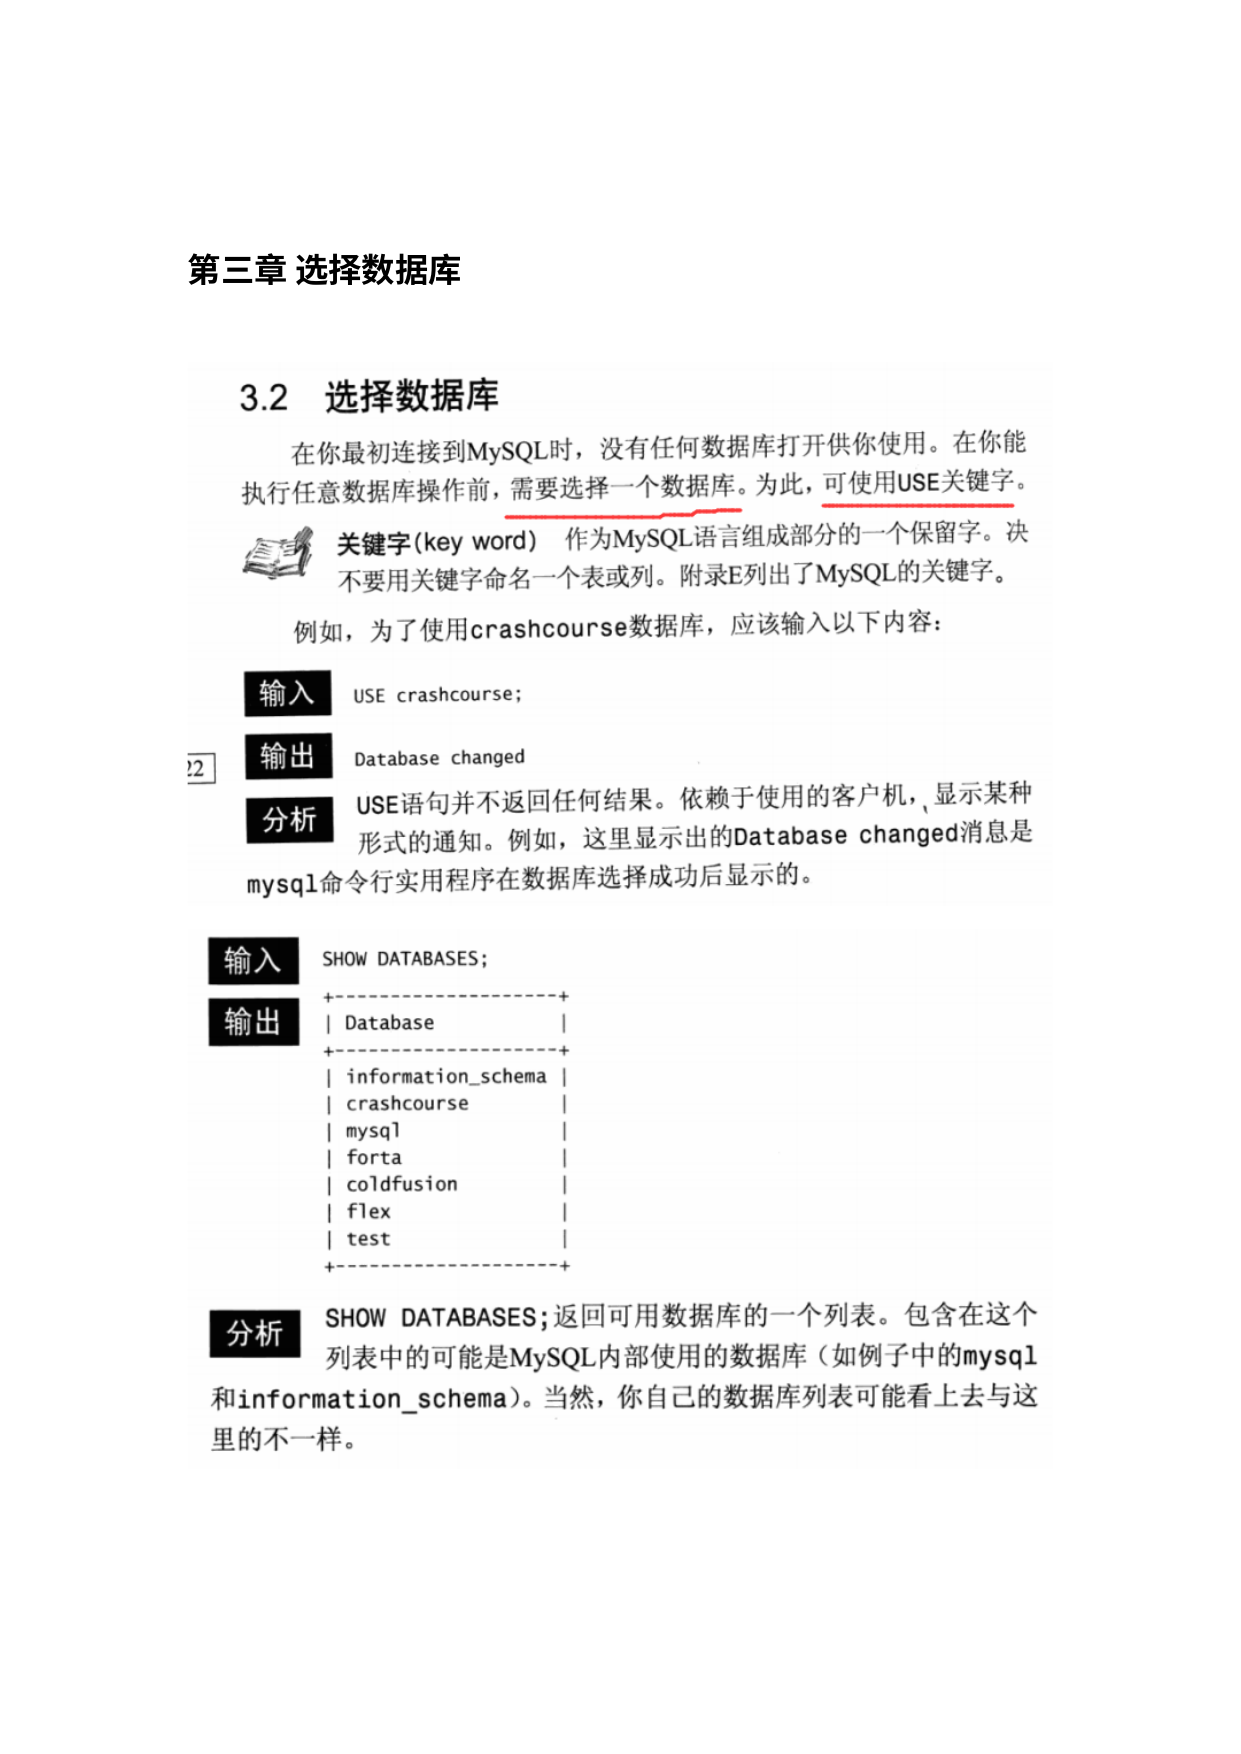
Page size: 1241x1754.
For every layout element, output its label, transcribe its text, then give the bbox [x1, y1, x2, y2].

subtitle 第三章 选择数据库 [187, 236, 1053, 301]
picture [187, 929, 1053, 1469]
picture [187, 362, 1053, 906]
